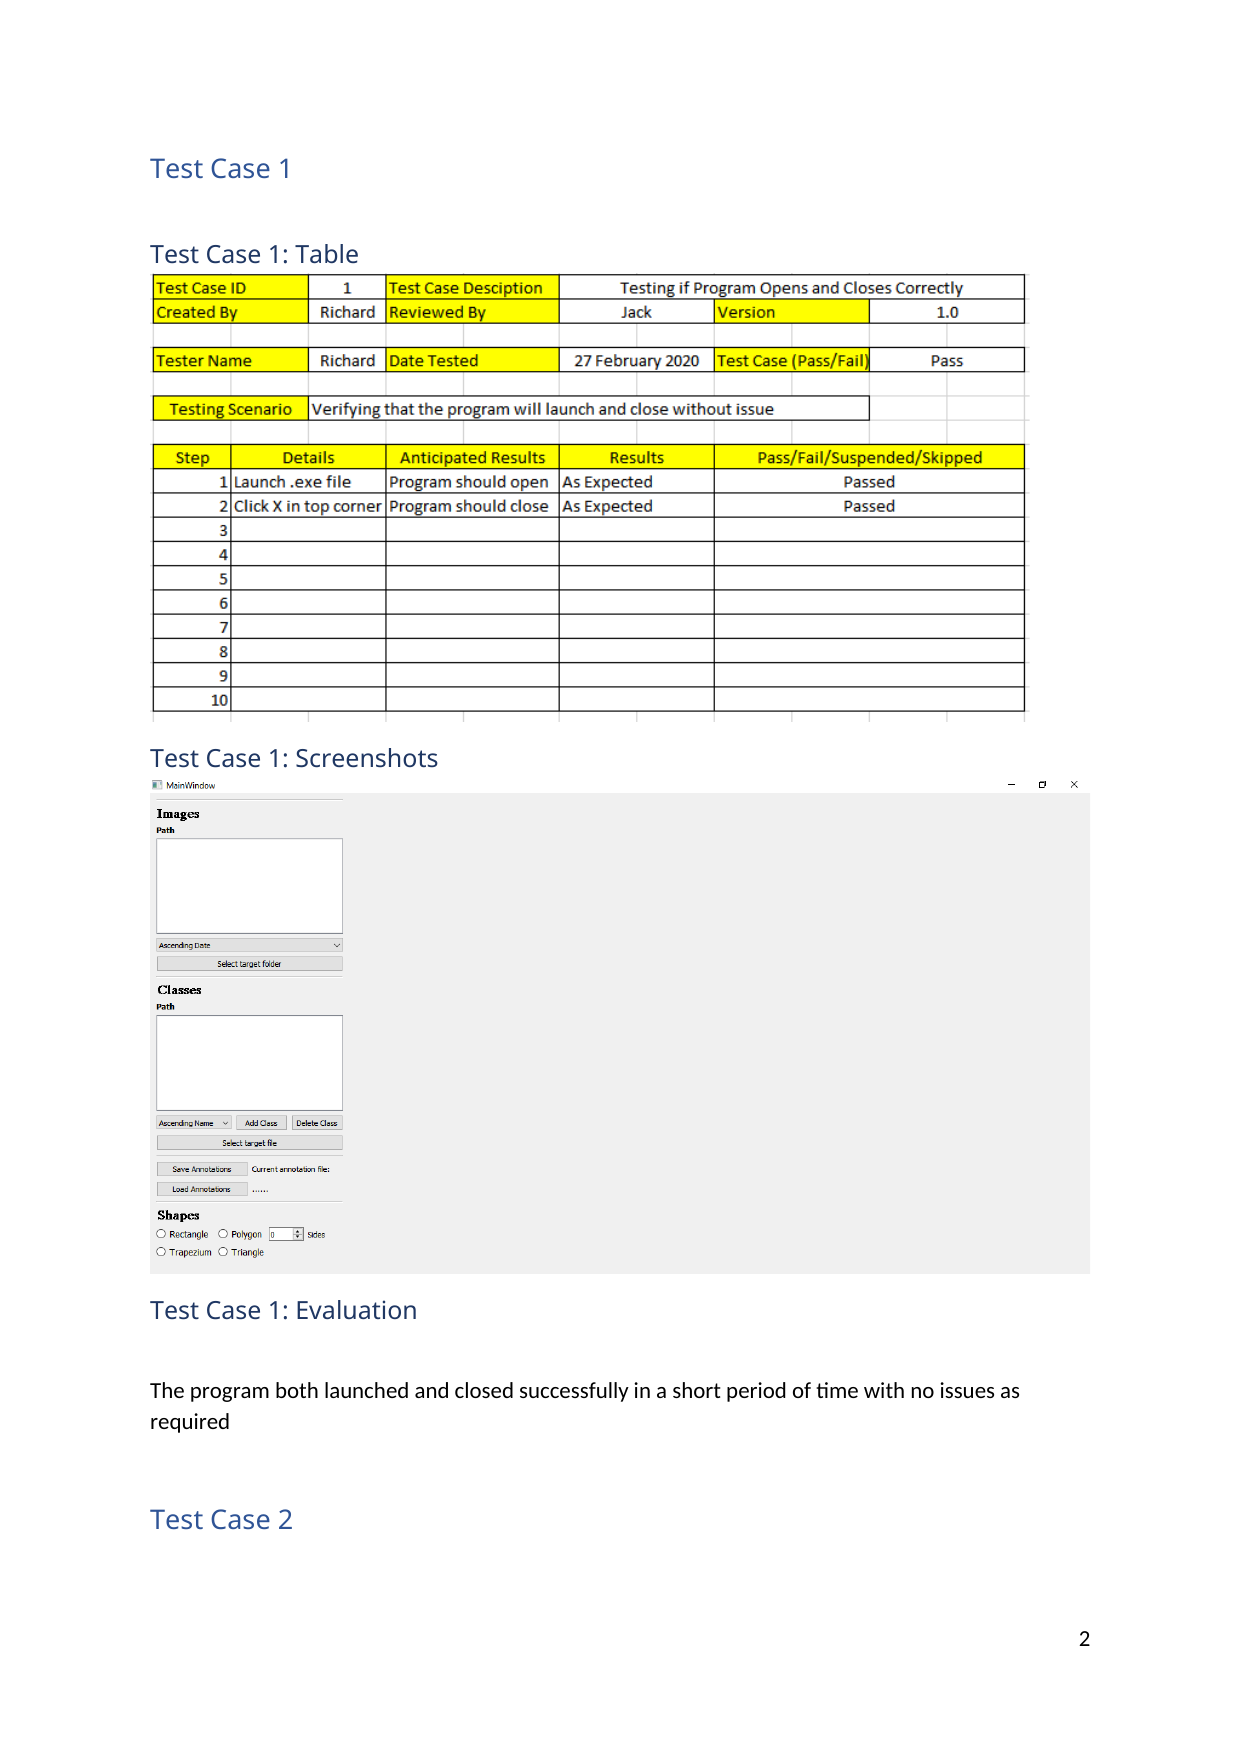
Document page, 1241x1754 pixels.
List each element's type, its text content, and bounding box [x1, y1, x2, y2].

subtitle Test Case 1: Evaluation [150, 1293, 1090, 1327]
picture [150, 777, 1091, 1274]
subtitle Test Case 1: Screenshots [150, 740, 1090, 774]
subtitle Test Case 1 [150, 150, 1090, 187]
subtitle Test Case 1: Table [150, 237, 1090, 271]
picture [150, 273, 1030, 722]
subtitle Test Case 2 [150, 1501, 1090, 1537]
text The program both launched and closed successfully in a short period of time with no issues as required [150, 1377, 1090, 1435]
